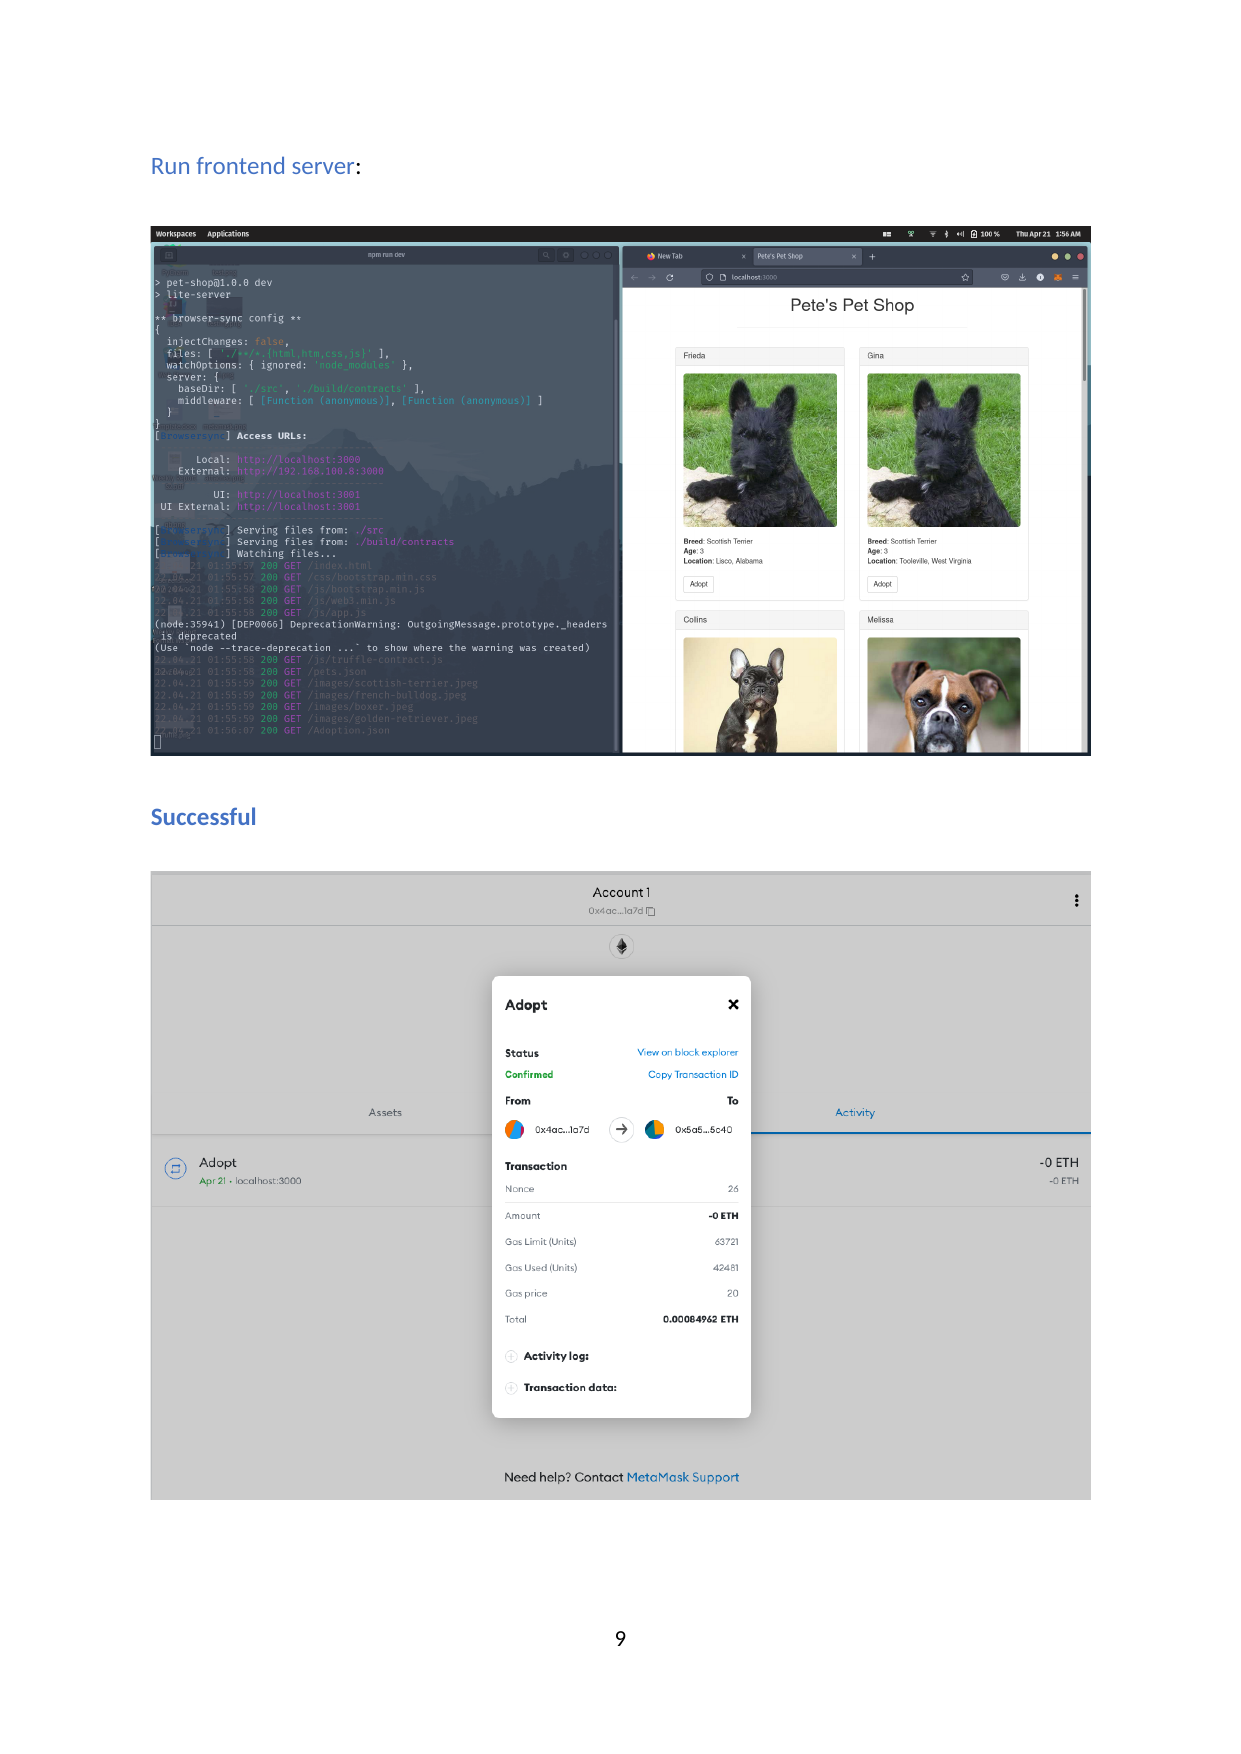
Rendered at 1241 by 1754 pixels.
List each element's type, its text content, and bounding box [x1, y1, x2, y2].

text Run frontend server: [151, 150, 1090, 181]
picture [150, 226, 1091, 756]
picture [150, 871, 1091, 1500]
text Successful [151, 801, 1090, 831]
